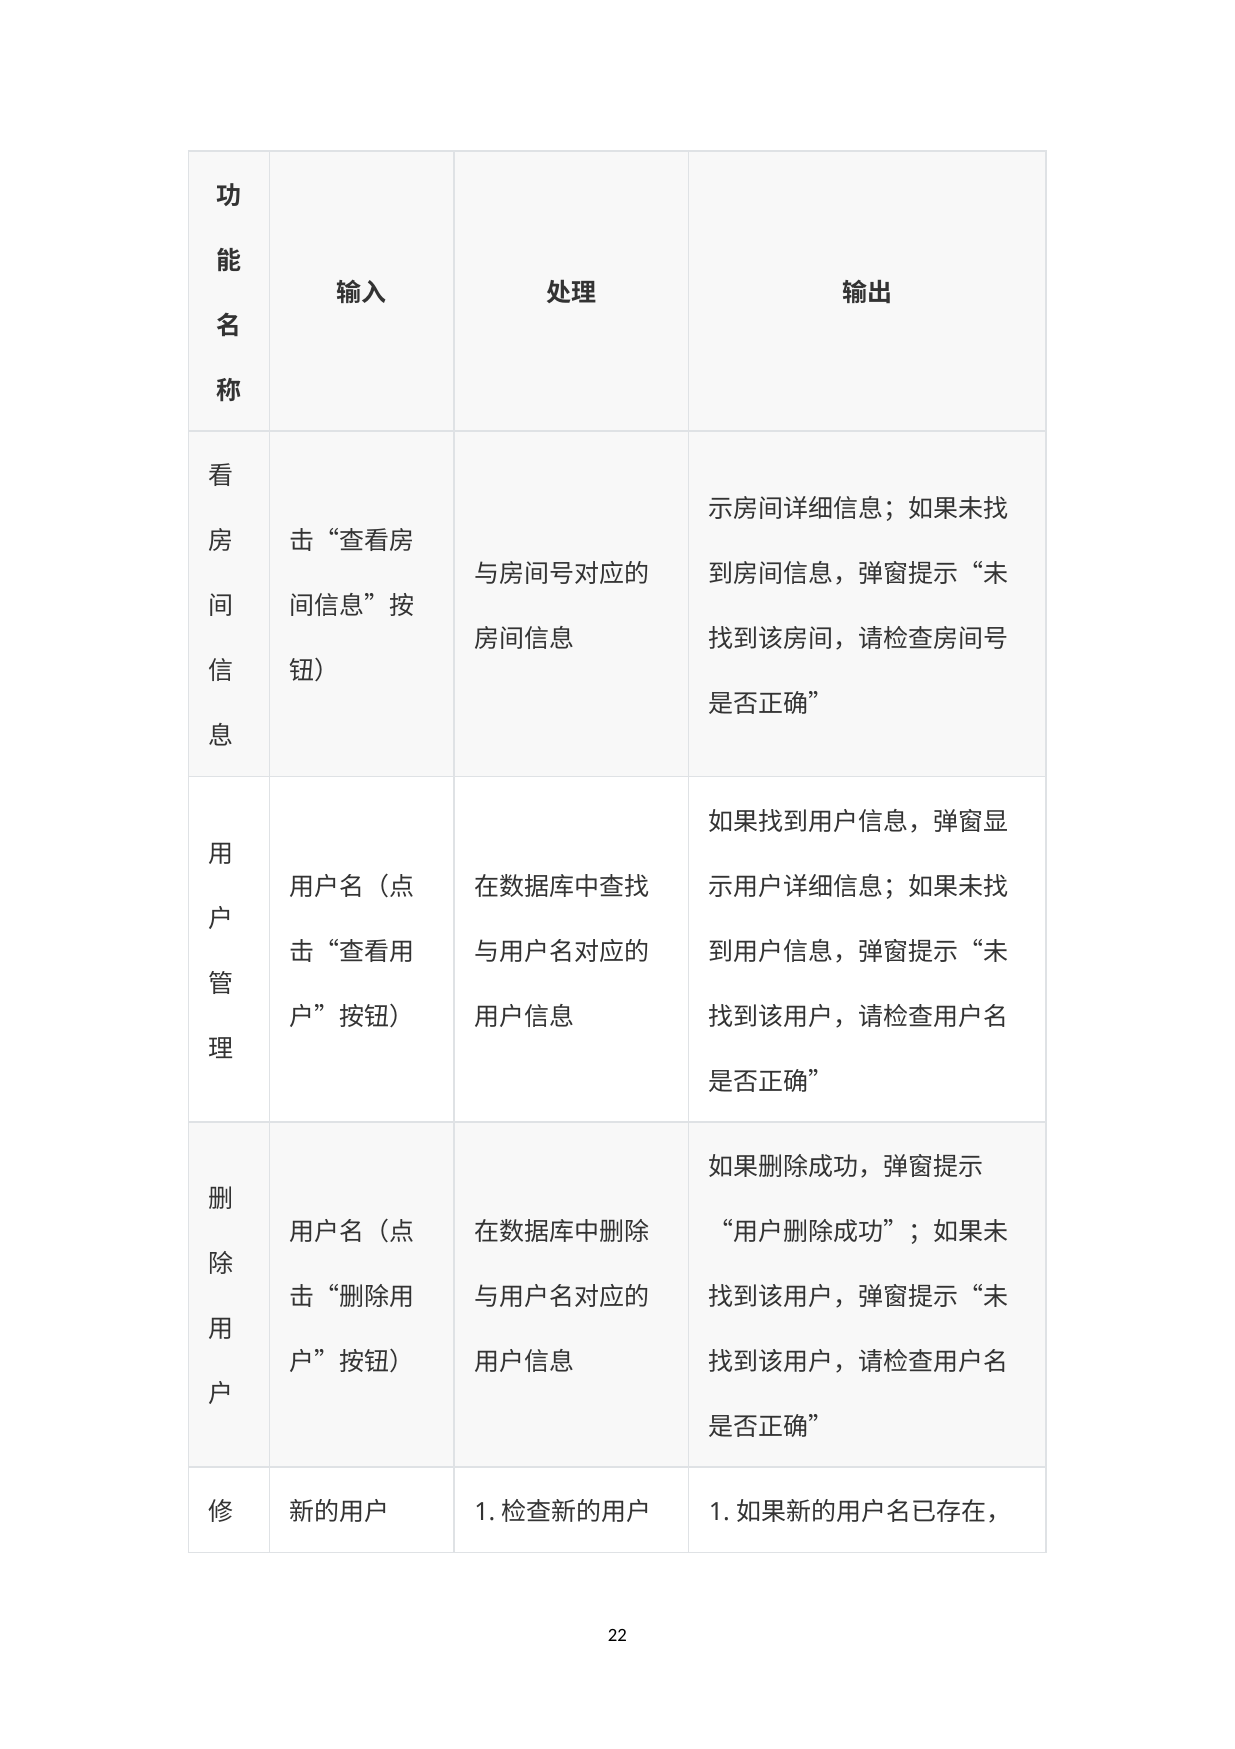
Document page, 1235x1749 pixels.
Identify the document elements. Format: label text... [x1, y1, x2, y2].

table_cell 用户名（点击“删除用户”按钮） [270, 1123, 453, 1466]
table_cell 在数据库中删除与用户名对应的用户信息 [455, 1123, 688, 1466]
table_cell 新的用户名、密码、确认密码、邮箱（点击“修改用户信息”按钮） [270, 1468, 453, 1552]
table_cell 用户名（点击“查看用户”按钮） [270, 777, 453, 1121]
table_cell 删除用户 [189, 1123, 269, 1466]
table_cell 如果删除成功，弹窗提示“用户删除成功”；如果未找到该用户，弹窗提示“未找到该用户，请检查用户名是否正确” [689, 1123, 1045, 1466]
table_cell 修改用户信息 [189, 1468, 269, 1552]
table_header 输出 [689, 152, 1045, 430]
table_cell 用户管理 [189, 777, 269, 1121]
table_header 功能名称 [189, 152, 269, 430]
table_cell 在数据库中查找与房间号对应的房间信息 [455, 432, 688, 776]
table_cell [689, 1468, 1045, 1552]
table_header 处理 [455, 152, 688, 430]
table_cell 在数据库中查找与用户名对应的用户信息 [455, 777, 688, 1121]
table_header 输入 [270, 152, 453, 430]
table_cell 1. 检查新的用户名是否已存在2. 更新数据库中的用户信息 [455, 1468, 688, 1552]
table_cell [689, 432, 1045, 776]
table_cell 查看房间信息 [189, 432, 269, 776]
table_cell 如果找到用户信息，弹窗显示用户详细信息；如果未找到用户信息，弹窗提示“未找到该用户，请检查用户名是否正确” [689, 777, 1045, 1121]
table_cell 房间号（点击“查看房间信息”按钮） [270, 432, 453, 776]
